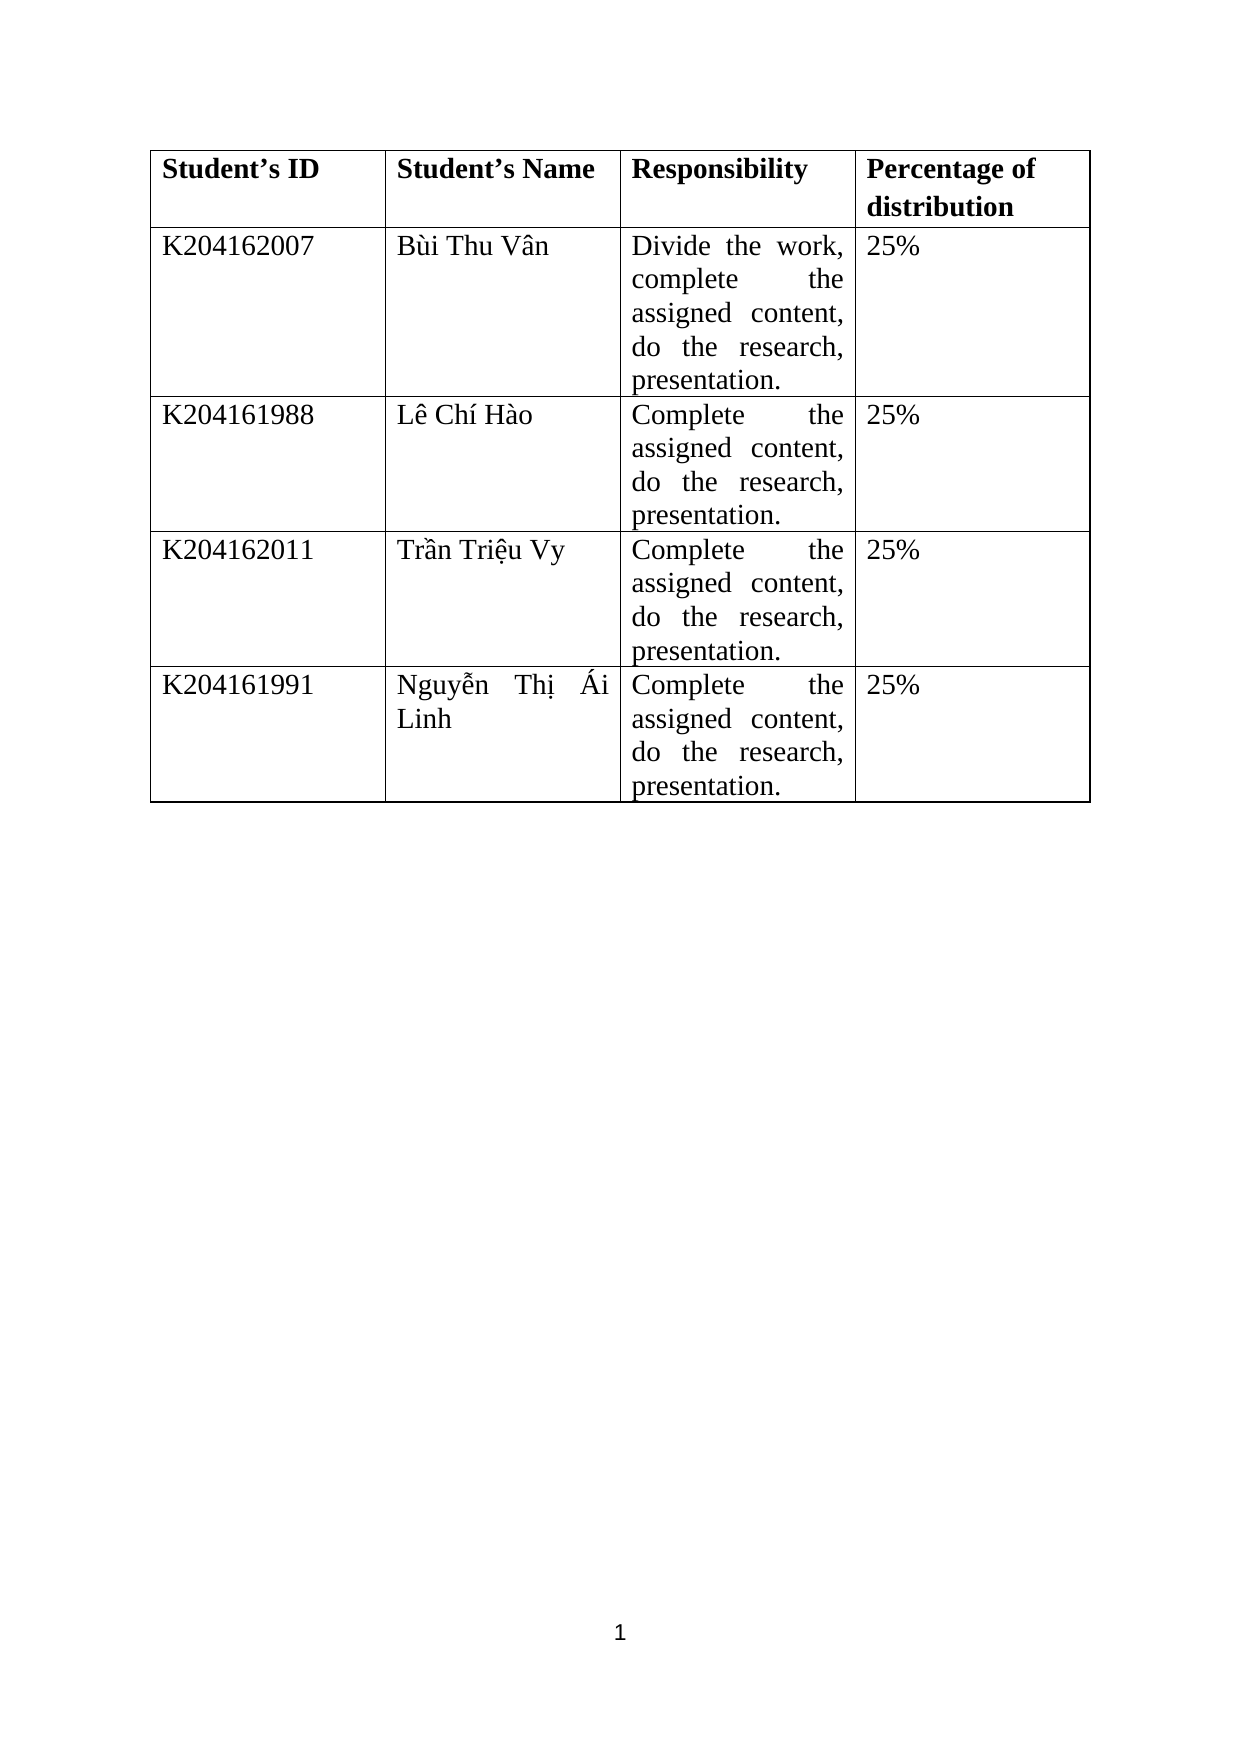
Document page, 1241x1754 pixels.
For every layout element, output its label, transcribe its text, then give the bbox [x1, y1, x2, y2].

table_cell 25% [856, 397, 1089, 531]
table_cell Nguyễn Thị Ái Linh [386, 667, 620, 801]
table_cell Bùi Thu Vân [386, 228, 620, 396]
table_cell Complete the assigned content, do the research, presentation. [621, 667, 855, 801]
table_header Responsibility [621, 151, 855, 227]
table_cell Lê Chí Hào [386, 397, 620, 531]
table_cell Complete the assigned content, do the research, presentation. [621, 397, 855, 531]
table_cell K204162007 [151, 228, 385, 396]
table_cell K204161988 [151, 397, 385, 531]
table_cell Complete the assigned content, do the research, presentation. [621, 532, 855, 666]
table_cell Divide the work, complete the assigned content, do the research, presentation. [621, 228, 855, 396]
table_header Student’s ID [151, 151, 385, 227]
table_cell 25% [856, 532, 1089, 666]
table_cell 25% [856, 667, 1089, 801]
table_header Percentage of distribution [856, 151, 1089, 227]
table_cell K204161991 [151, 667, 385, 801]
table_header Student’s Name [386, 151, 620, 227]
table_cell 25% [856, 228, 1089, 396]
table_cell K204162011 [151, 532, 385, 666]
table_cell Trần Triệu Vy [386, 532, 620, 666]
